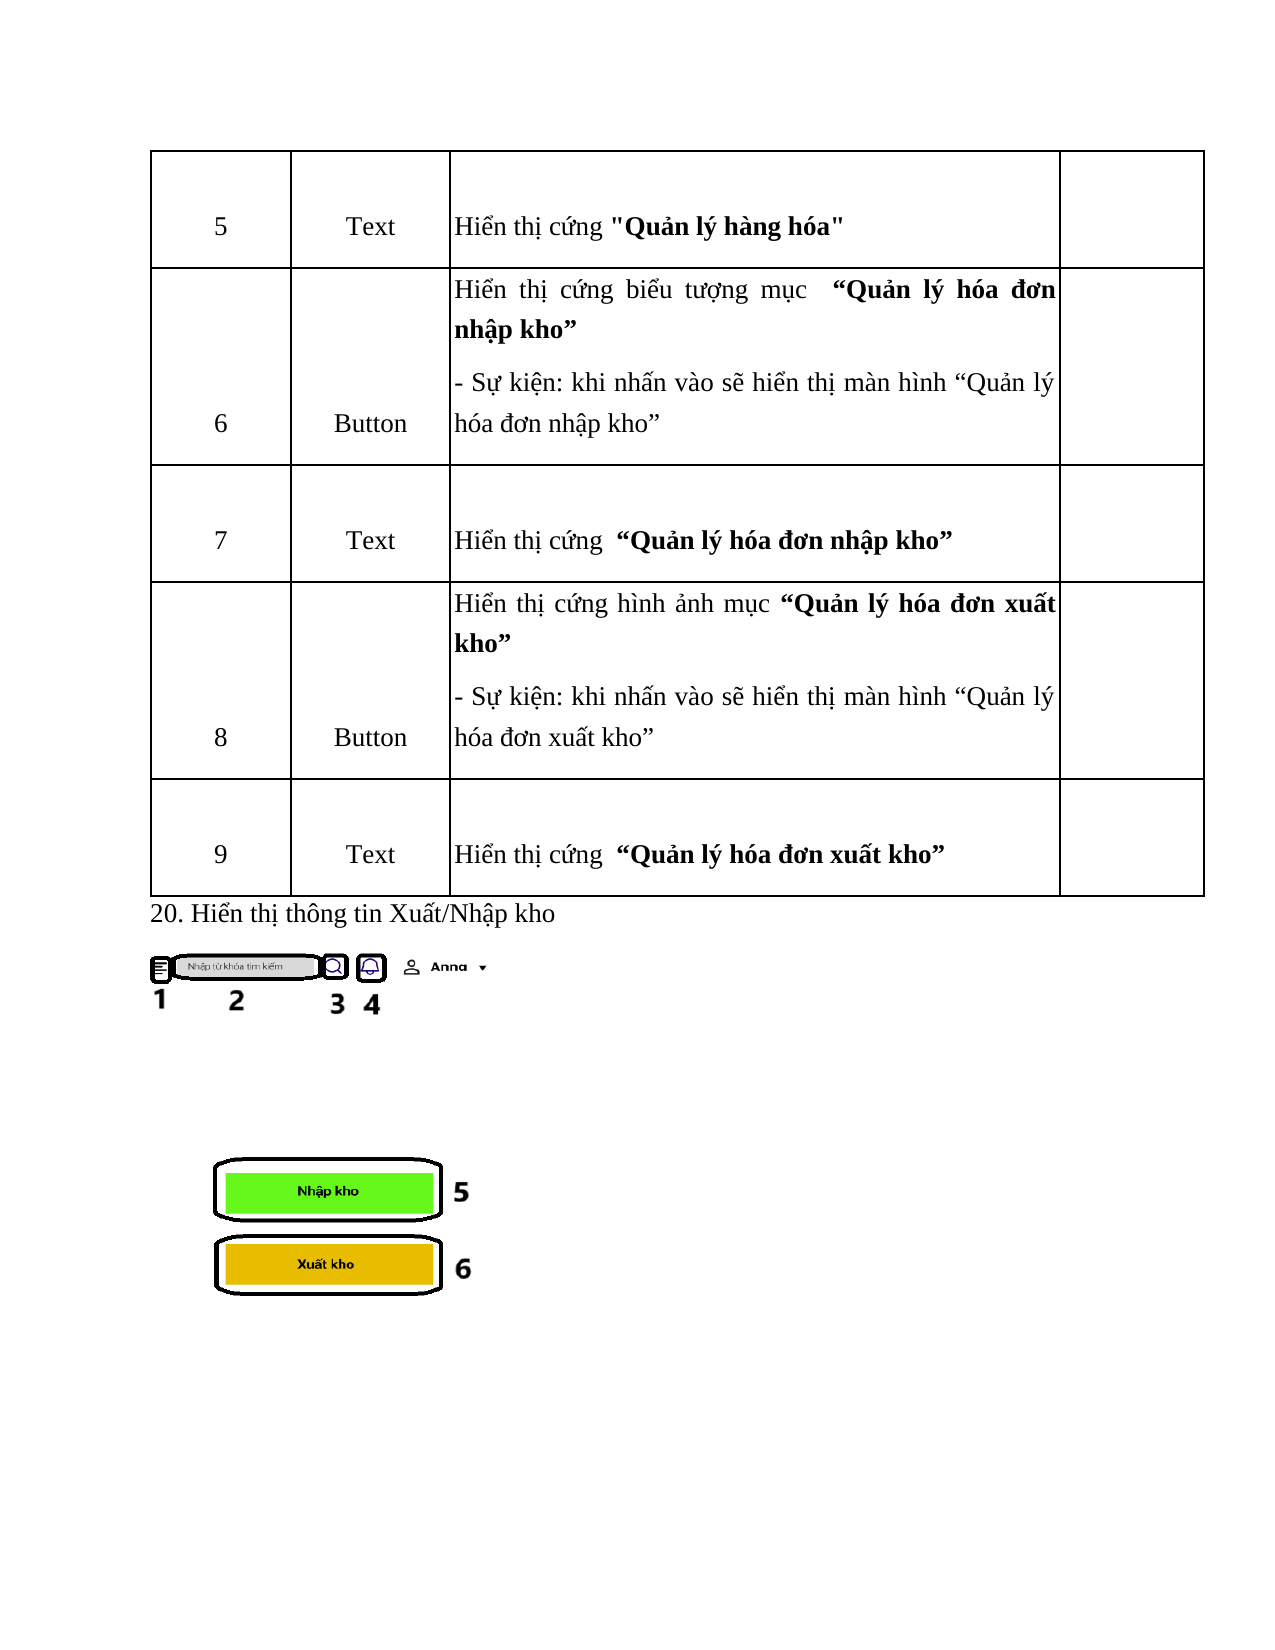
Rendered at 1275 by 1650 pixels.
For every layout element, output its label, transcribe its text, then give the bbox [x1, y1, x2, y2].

table_cell Button [292, 269, 449, 464]
table_cell Hiển thị cứng biểu tượng mục “Quản lý hóa đơn nhập kho” - Sự kiện: khi nhấn vào sẽ hiển thị màn hình “Quản lý hóa đơn nhập kho” [451, 269, 1059, 464]
table_cell 7 [152, 466, 290, 581]
table_cell Text [292, 780, 449, 895]
table_cell [1061, 152, 1203, 267]
text 20. Hiển thị thông tin Xuất/Nhập kho [150, 897, 1125, 928]
table_cell 8 [152, 583, 290, 778]
table_cell [1061, 583, 1203, 778]
table_cell Hiển thị cứng "Quản lý hàng hóa" [451, 152, 1059, 267]
table_cell Hiển thị cứng “Quản lý hóa đơn xuất kho” [451, 780, 1059, 895]
table_cell Button [292, 583, 449, 778]
table_cell [1061, 780, 1203, 895]
table_cell 6 [152, 269, 290, 464]
table_cell Hiển thị cứng hình ảnh mục “Quản lý hóa đơn xuất kho” - Sự kiện: khi nhấn vào sẽ hiển thị màn hình “Quản lý hóa đơn xuất kho” [451, 583, 1059, 778]
table_cell Text [292, 466, 449, 581]
table_cell 9 [152, 780, 290, 895]
table_cell Text [292, 152, 449, 267]
table_cell [1061, 466, 1203, 581]
picture [150, 949, 488, 1467]
table_cell [1061, 269, 1203, 464]
table_cell Hiển thị cứng “Quản lý hóa đơn nhập kho” [451, 466, 1059, 581]
table_cell 5 [152, 152, 290, 267]
